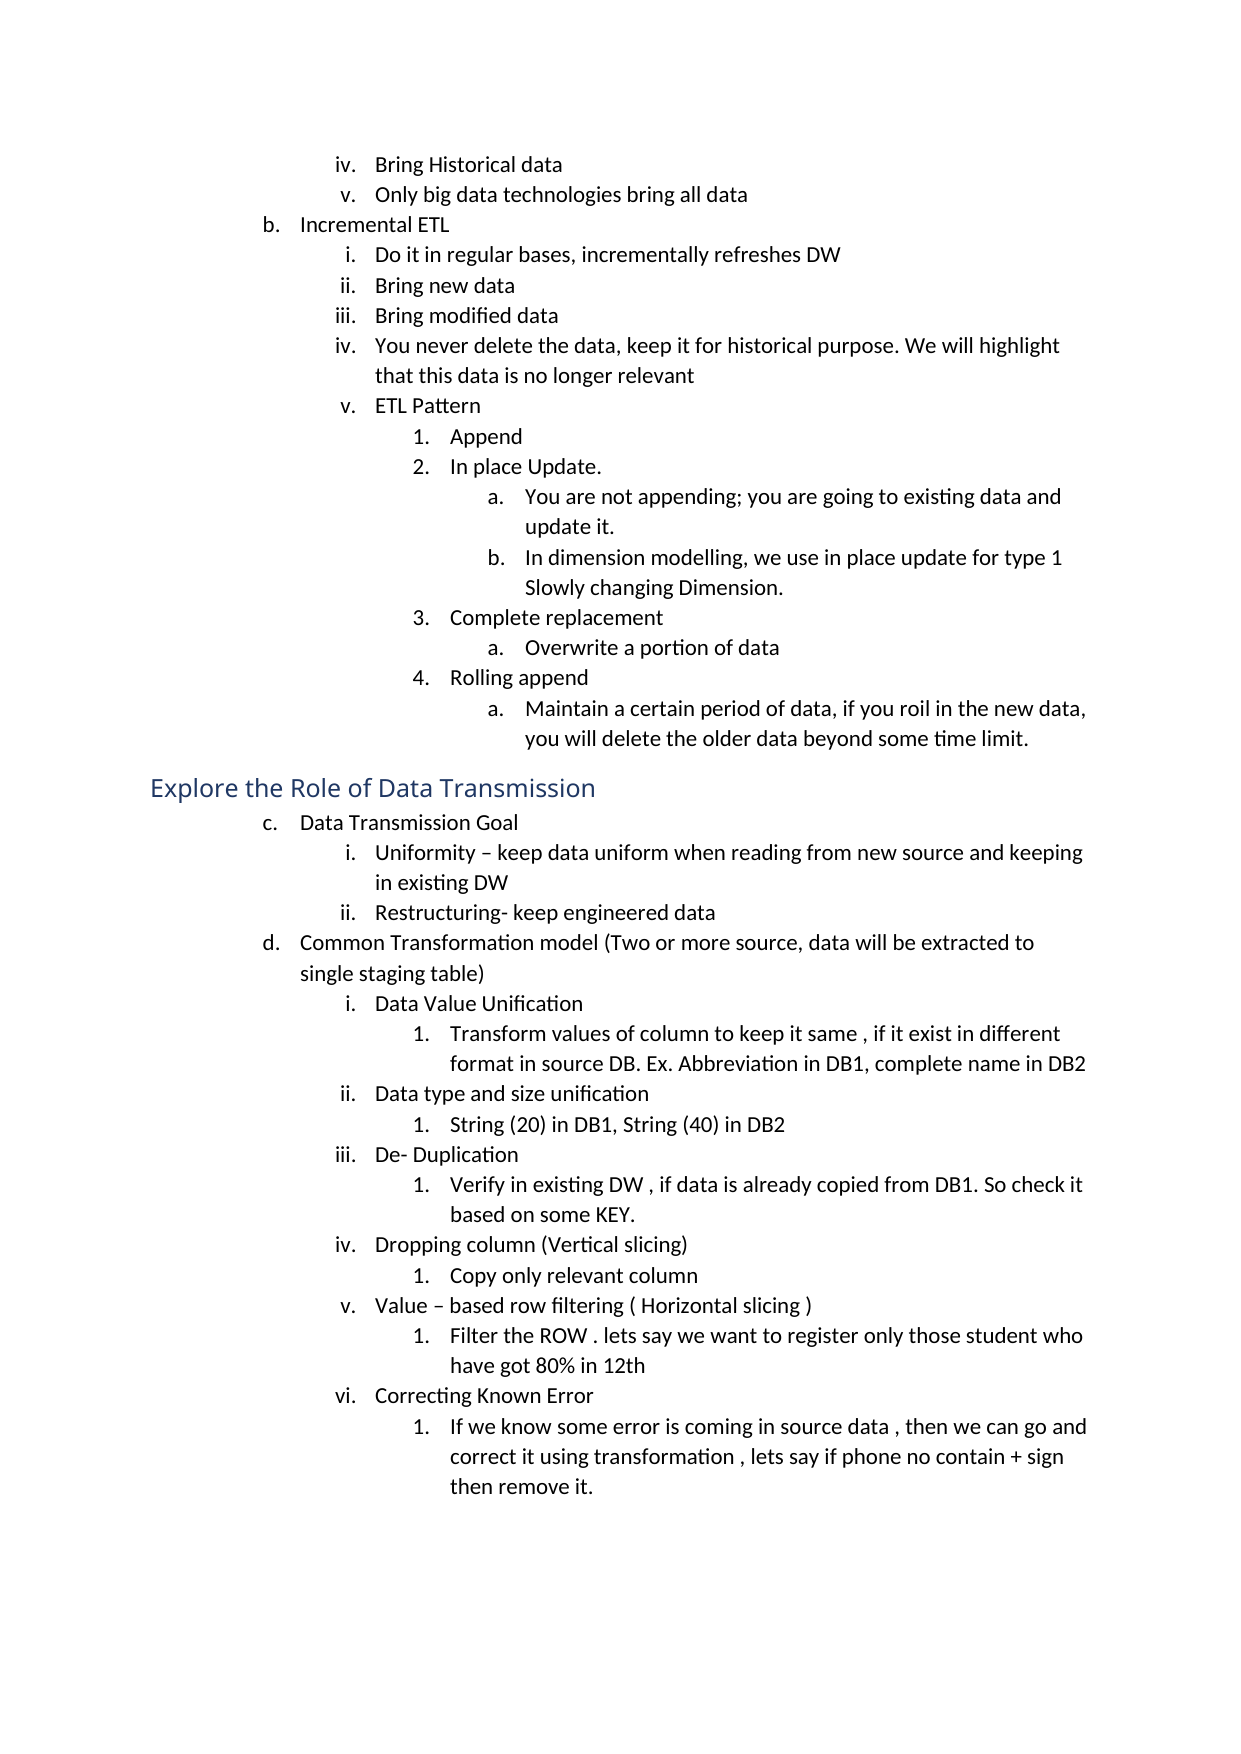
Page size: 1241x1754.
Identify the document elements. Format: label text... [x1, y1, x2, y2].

list Rolling append [412, 663, 1090, 692]
list Transform values of column to keep it same , if it exist in different format in source DB. Ex. Abbreviation in DB1, complete name in DB2 [412, 1019, 1090, 1077]
list If we know some error is coming in source data , then we can go and correct it using transformation , lets say if phone no contain + sign then remove it. [412, 1412, 1090, 1500]
list In dimension modelling, we use in place update for type 1 Slowly changing Dimension. [487, 543, 1090, 601]
list Uniformity – keep data uniform when reading from new source and keeping in existing DW [356, 838, 1090, 896]
list Restructuring- keep engineered data [356, 898, 1090, 926]
list Overwrite a portion of data [487, 633, 1090, 661]
list Data Transmission Goal [262, 808, 1090, 836]
list String (20) in DB1, String (40) in DB2 [412, 1110, 1090, 1138]
list Data Value Unification [356, 989, 1090, 1017]
list Filter the ROW . lets say we want to register only those student who have got 80% in 12th [412, 1321, 1090, 1379]
list Bring modified data [356, 301, 1090, 329]
list Append [412, 422, 1090, 450]
list Do it in regular bases, incrementally refreshes DW [356, 241, 1090, 269]
list Bring new data [356, 271, 1090, 299]
list Maintain a certain period of data, if you roil in the new data, you will delete the older data beyond some time limit. [487, 694, 1090, 752]
list ETL Pattern [356, 392, 1090, 420]
list Correcting Known Error [356, 1382, 1090, 1409]
subtitle Explore the Role of Data Transmission [150, 771, 1090, 805]
list Incremental ETL [262, 210, 1090, 238]
list Dropping column (Vertical slicing) [356, 1231, 1090, 1258]
list Common Transformation model (Two or more source, data will be extracted to single staging table) [262, 928, 1090, 987]
list Complete replacement [412, 603, 1090, 631]
list Verify in existing DW , if data is already copied from DB1. So check it based on some KEY. [412, 1170, 1090, 1228]
list De- Duplication [356, 1140, 1090, 1168]
list Value – based row filtering ( Horizontal slicing ) [356, 1291, 1090, 1319]
list Bring Historical data [356, 150, 1090, 178]
list In place Update. [412, 452, 1090, 480]
list Only big data technologies bring all data [356, 180, 1090, 208]
list Data type and size unification [356, 1079, 1090, 1107]
list You never delete the data, keep it for historical purpose. We will highlight that this data is no longer relevant [356, 331, 1090, 389]
list Copy only relevant column [412, 1261, 1090, 1289]
list You are not appending; you are going to existing data and update it. [487, 482, 1090, 541]
